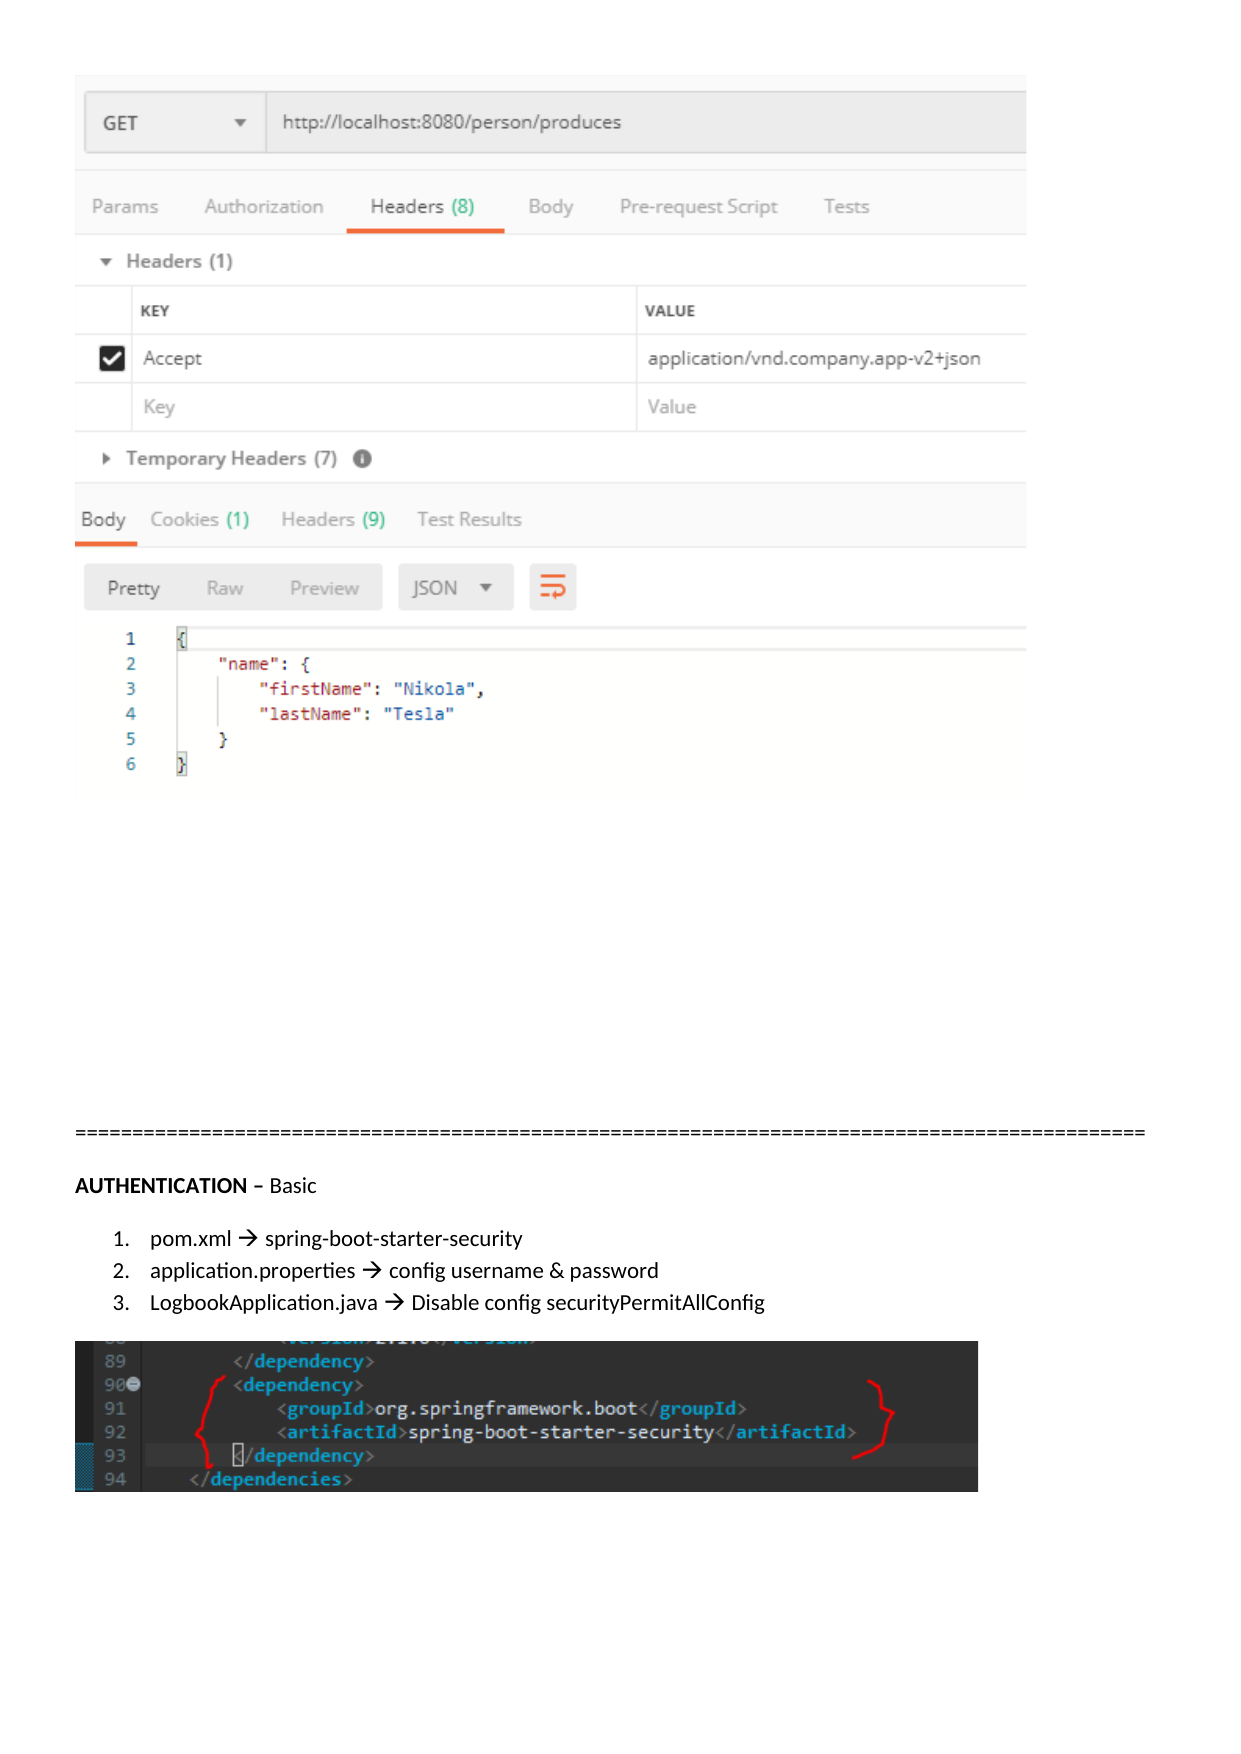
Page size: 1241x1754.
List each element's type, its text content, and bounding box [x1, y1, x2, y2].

text AUTHENTICATION – Basic [75, 1171, 1165, 1199]
text ============================================================================================== [75, 1118, 1165, 1146]
picture [75, 75, 1027, 800]
list pom.xml spring-boot-starter-security [112, 1224, 1165, 1252]
picture [75, 1341, 979, 1492]
list application.properties config username & password [112, 1256, 1165, 1284]
list LogbookApplication.java Disable config securityPermitAllConfig [112, 1288, 1165, 1317]
